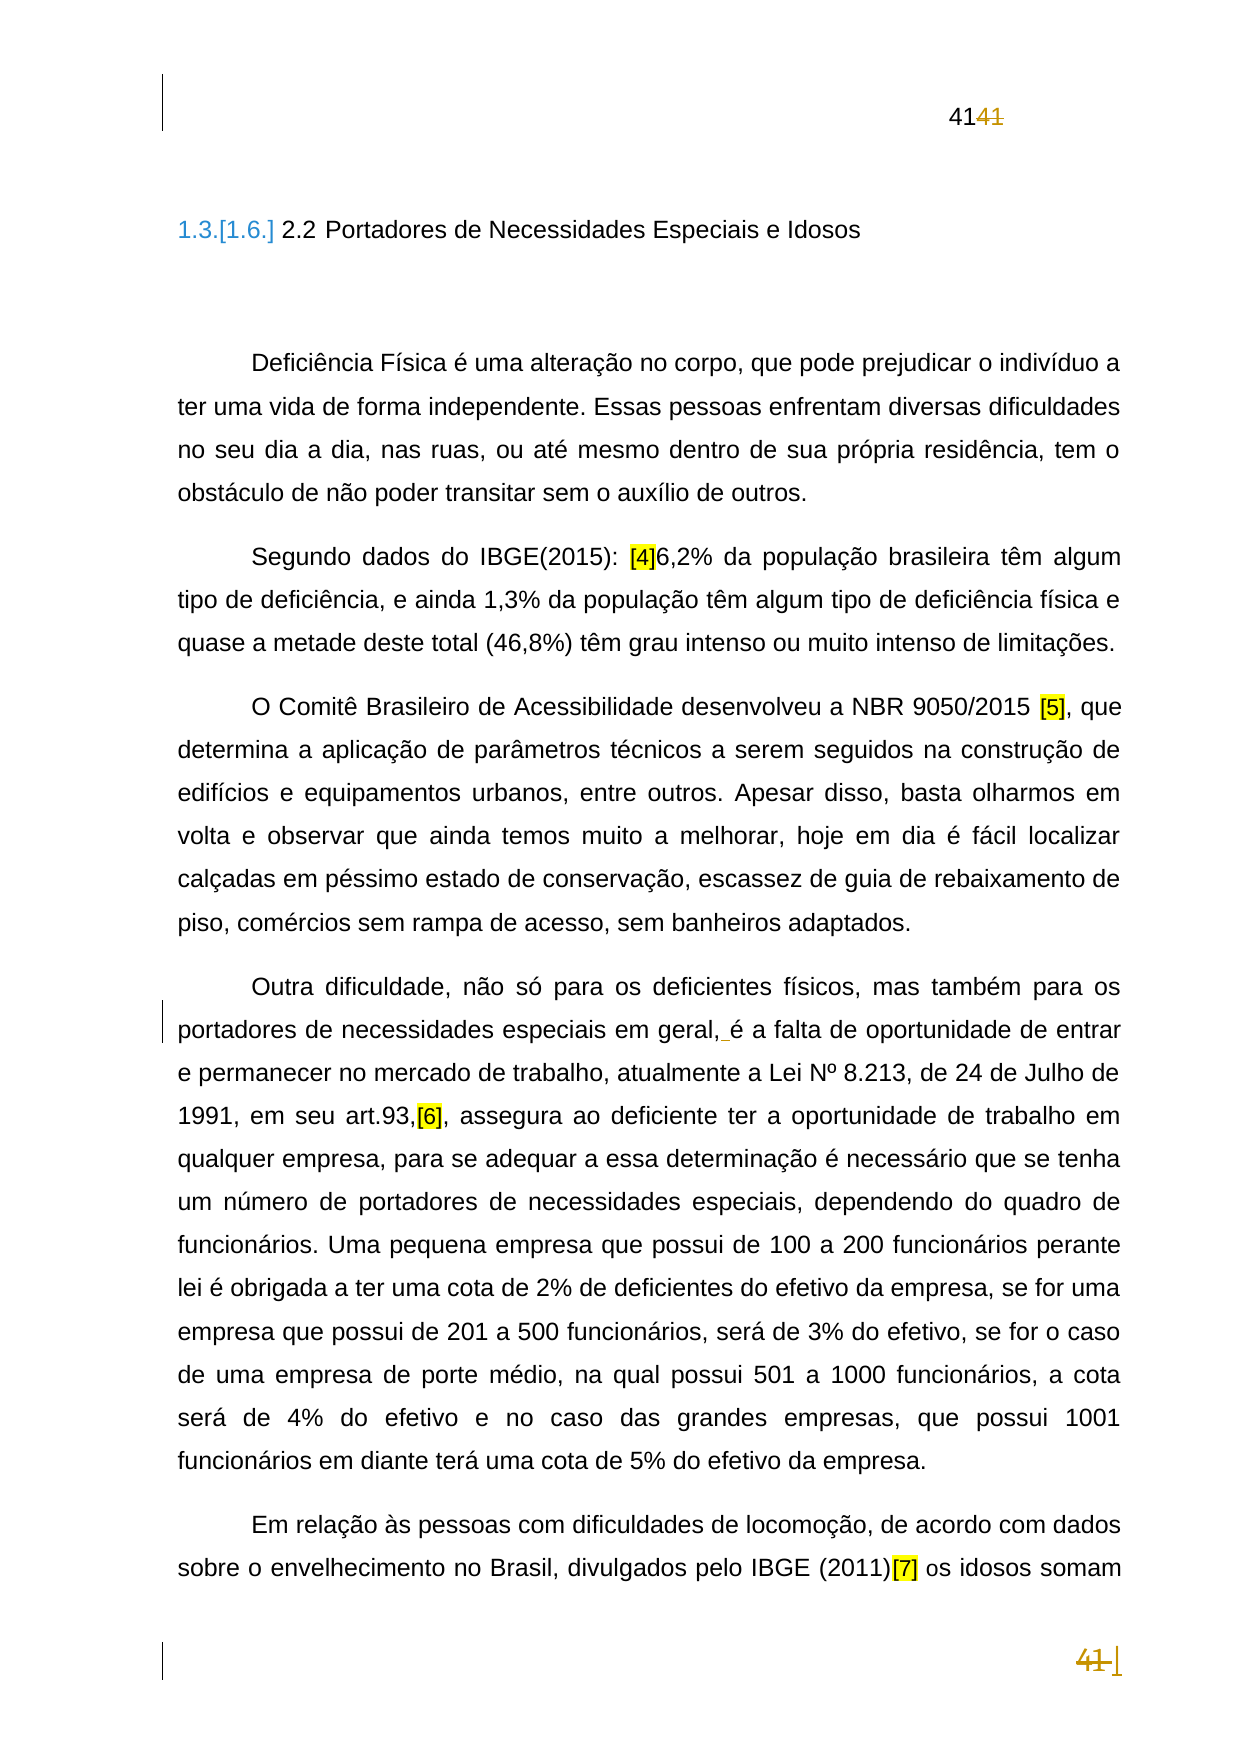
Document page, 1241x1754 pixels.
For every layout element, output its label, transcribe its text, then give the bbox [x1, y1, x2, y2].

text Segundo dados do IBGE(2015): [4]6,2% da população brasileira têm algum tipo de deficiência, e ainda 1,3% da população têm algum tipo de deficiência física e quase a metade deste total (46,8%) têm grau intenso ou muito intenso de limitações. [177, 542, 1122, 657]
text Outra dificuldade, não só para os deficientes físicos, mas também para os portadores de necessidades especiais em geral,é a falta de oportunidade de entrar e permanecer no mercado de trabalho, atualmente a Lei Nº 8.213, de 24 de Julho de 1991, em seu art.93,[6], assegura ao deficiente ter a oportunidade de trabalho em qualquer empresa, para se adequar a essa determinação é necessário que se tenha um número de portadores de necessidades especiais, dependendo do quadro de funcionários. Uma pequena empresa que possui de 200 funcionários perante lei é obrigada a ter uma cota de 2% de deficientes do efetivo da empresa, se for uma empresa que possui de 500 funcionários, será de 3% do efetivo, se for o caso de uma empresa de porte médio, na qual possui 1000 funcionários, a cota será de 4% do efetivo e no caso das grandes empresas, que possui 1001 funcionários em diante terá uma cota de 5% do efetivo da empresa. [177, 971, 1122, 1474]
text O Comitê Brasileiro de Acessibilidade desenvolveu a NBR 9050/2015 [5], que determina a aplicação de parâmetros técnicos a serem seguidos na construção de edifícios e equipamentos urbanos, entre outros. Apesar disso, basta olharmos em volta e observar que ainda temos muito a melhorar, hoje em dia é fácil localizar calçadas em péssimo estado de conservação, escassez de guia de rebaixamento de piso, comércios sem rampa de acesso, sem banheiros adaptados. [177, 692, 1122, 936]
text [177, 1510, 1122, 1582]
subtitle 2.2 Portadores de Necessidades Especiais e Idosos [177, 215, 1122, 243]
text Deficiência Física é uma alteração no corpo, que pode prejudicar o indivíduo a ter uma vida de forma independente. Essas pessoas enfrentam diversas dificuldades no seu dia a dia, nas ruas, ou até mesmo dentro de sua própria residência, tem o obstáculo de não poder transitar sem o auxílio de outros. [177, 348, 1122, 506]
